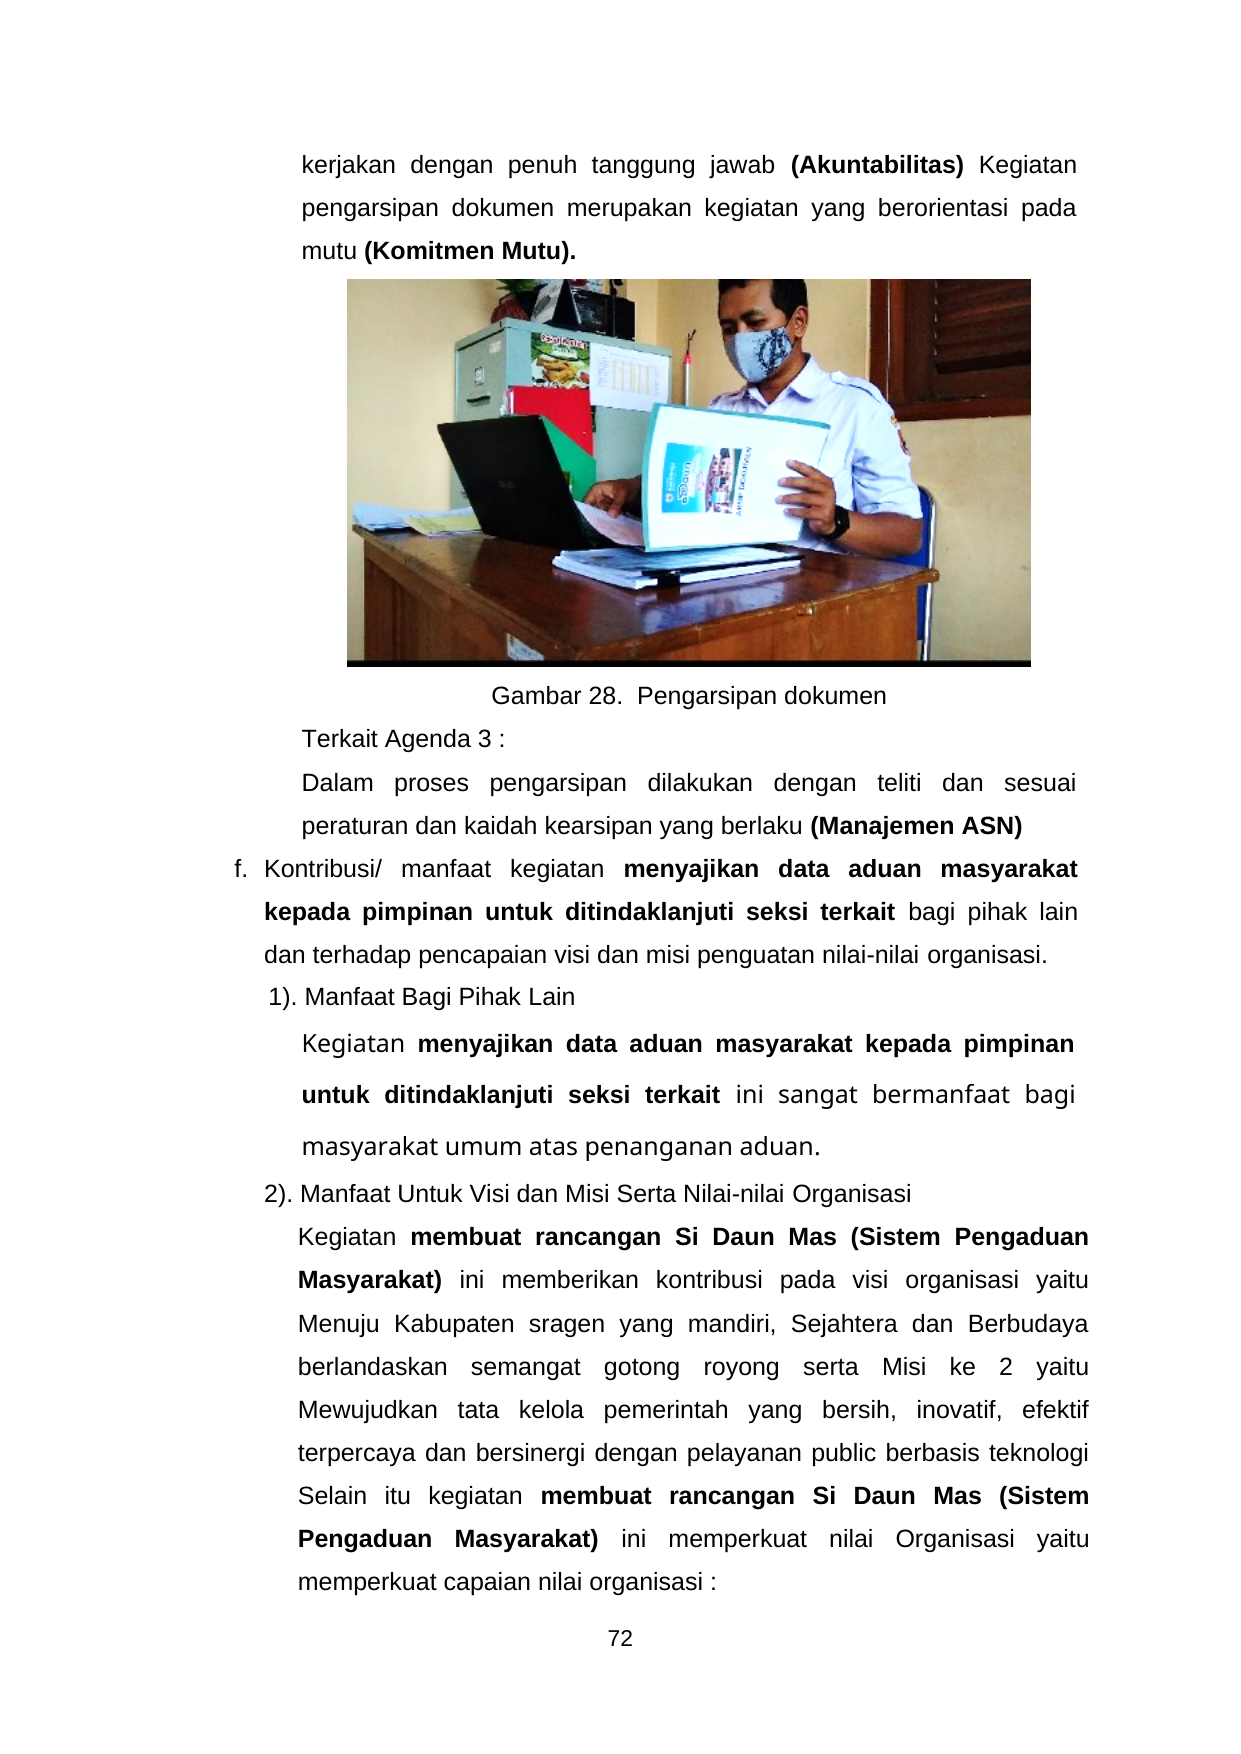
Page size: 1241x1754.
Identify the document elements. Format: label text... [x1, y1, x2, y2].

text Dalam proses pengarsipan dilakukan dengan teliti dan sesuai peraturan dan kaidah kearsipan yang berlaku (Manajemen ASN) [301, 768, 1077, 839]
text Gambar 28. Pengarsipan dokumen [301, 681, 1077, 710]
text Kegiatan membuat rancangan Si Daun Mas (Sistem Pengaduan Masyarakat) ini memberikan kontribusi pada visi organisasi yaitu Menuju Kabupaten sragen yang mandiri, Sejahtera dan Berbudaya berlandaskan semangat gotong royong serta Misi ke 2 yaitu Mewujudkan tata kelola pemerintah yang bersih, inovatif, efektif terpercaya dan bersinergi dengan pelayanan public berbasis teknologi Selain itu kegiatan membuat rancangan Si Daun Mas (Sistem Pengaduan Masyarakat) ini memperkuat nilai Organisasi yaitu memperkuat capaian nilai organisasi : [298, 1222, 1090, 1596]
text 2). Manfaat Untuk Visi dan Misi Serta Nilai-nilai Organisasi [264, 1179, 1090, 1208]
list Kontribusi/ manfaat kegiatan menyajikan data aduan masyarakat kepada pimpinan untuk ditindaklanjuti seksi terkait bagi pihak lain dan terhadap pencapaian visi dan misi penguatan nilai-nilai organisasi. [234, 854, 1078, 969]
picture [347, 279, 1031, 667]
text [301, 150, 1077, 265]
text Kegiatan menyajikan data aduan masyarakat kepada pimpinan untuk ditindaklanjuti seksi terkait ini sangat bermanfaat bagi masyarakat umum atas penanganan aduan. [301, 1026, 1076, 1162]
text 1). Manfaat Bagi Pihak Lain [268, 983, 1090, 1012]
text Terkait Agenda 3 : [301, 724, 1077, 753]
